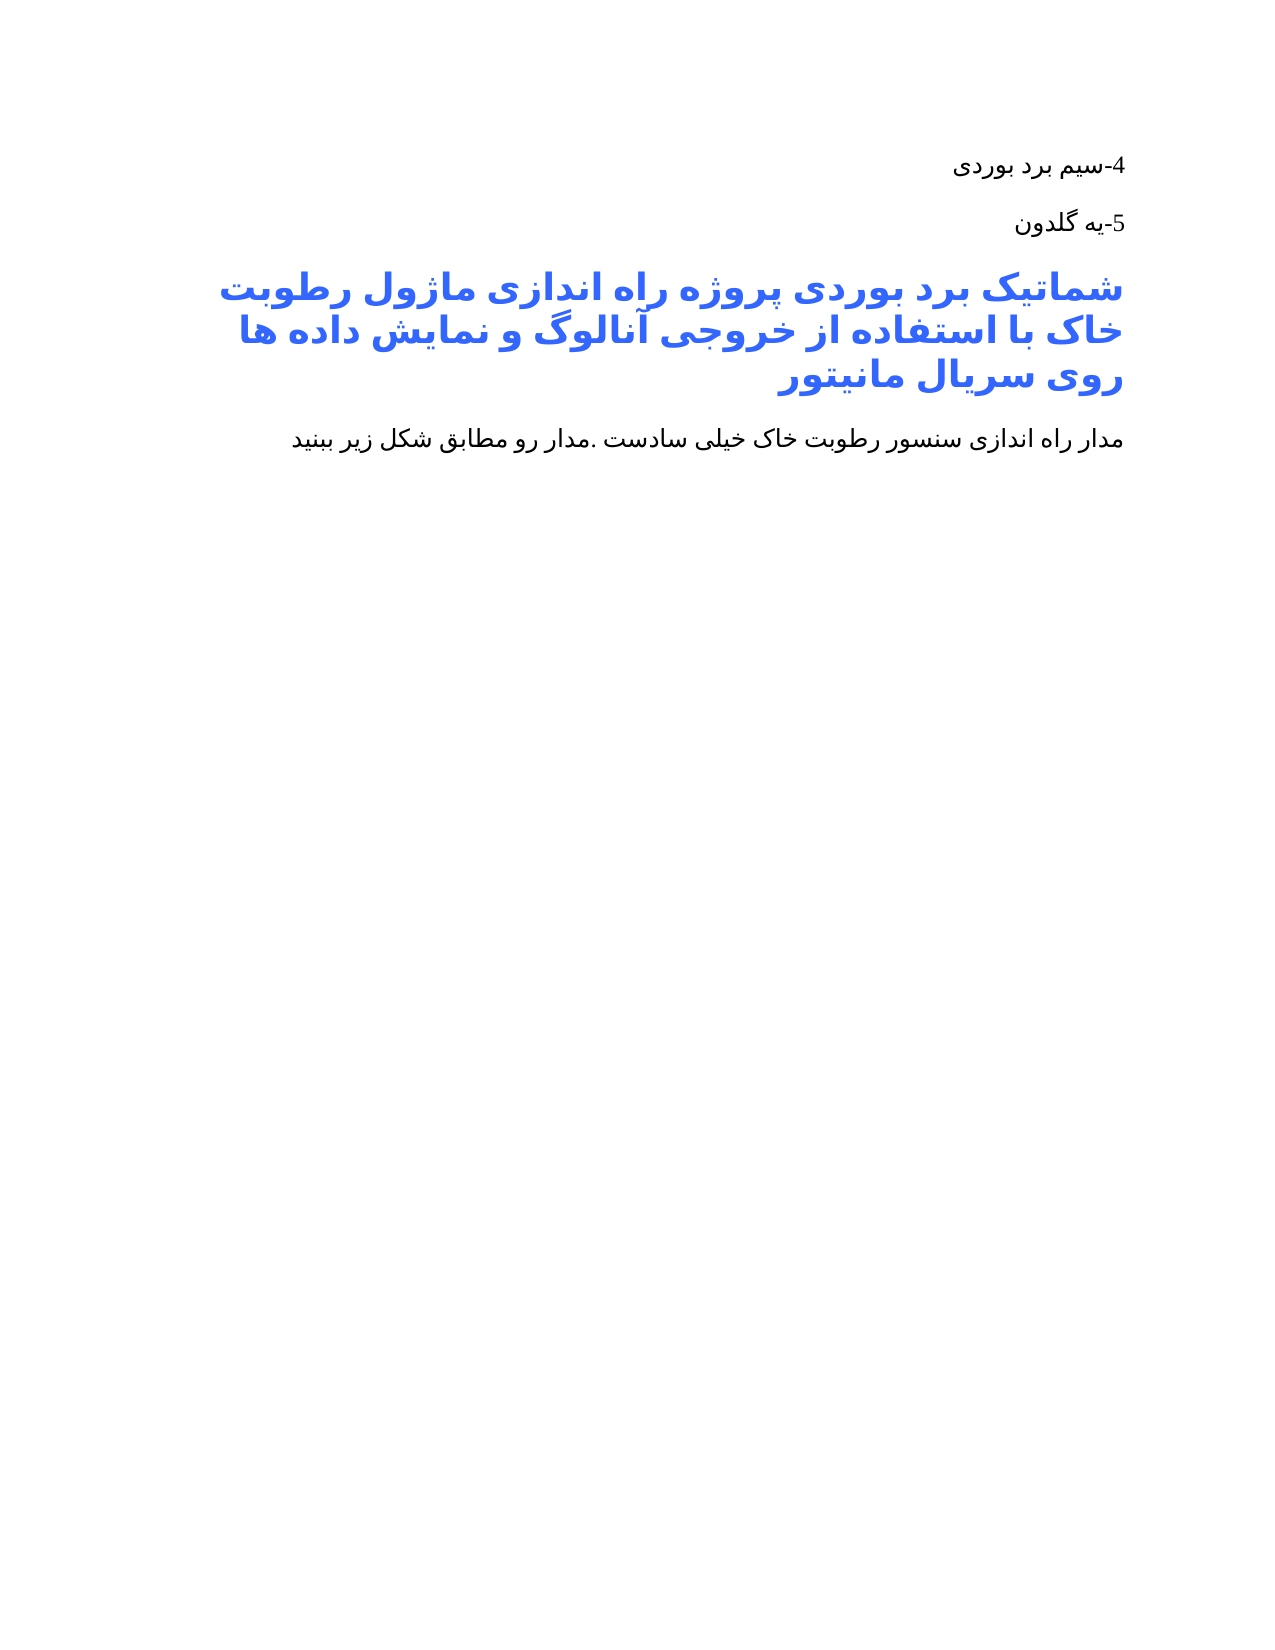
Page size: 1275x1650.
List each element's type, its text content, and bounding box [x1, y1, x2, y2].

text مدار راه اندازی سنسور رطوبت خاک خیلی سادست .مدار رو مطابق شکل زیر ببنید [150, 424, 1125, 453]
subtitle شماتیک برد بوردی پروژه راه اندازی ماژول رطوبت خاک با استفاده از خروجی آنالوگ و نمایش داده ها روی سریال مانیتور [150, 266, 1125, 395]
text 5-یه گلدون [150, 208, 1125, 237]
text 4-سیم برد بوردی [150, 150, 1125, 179]
